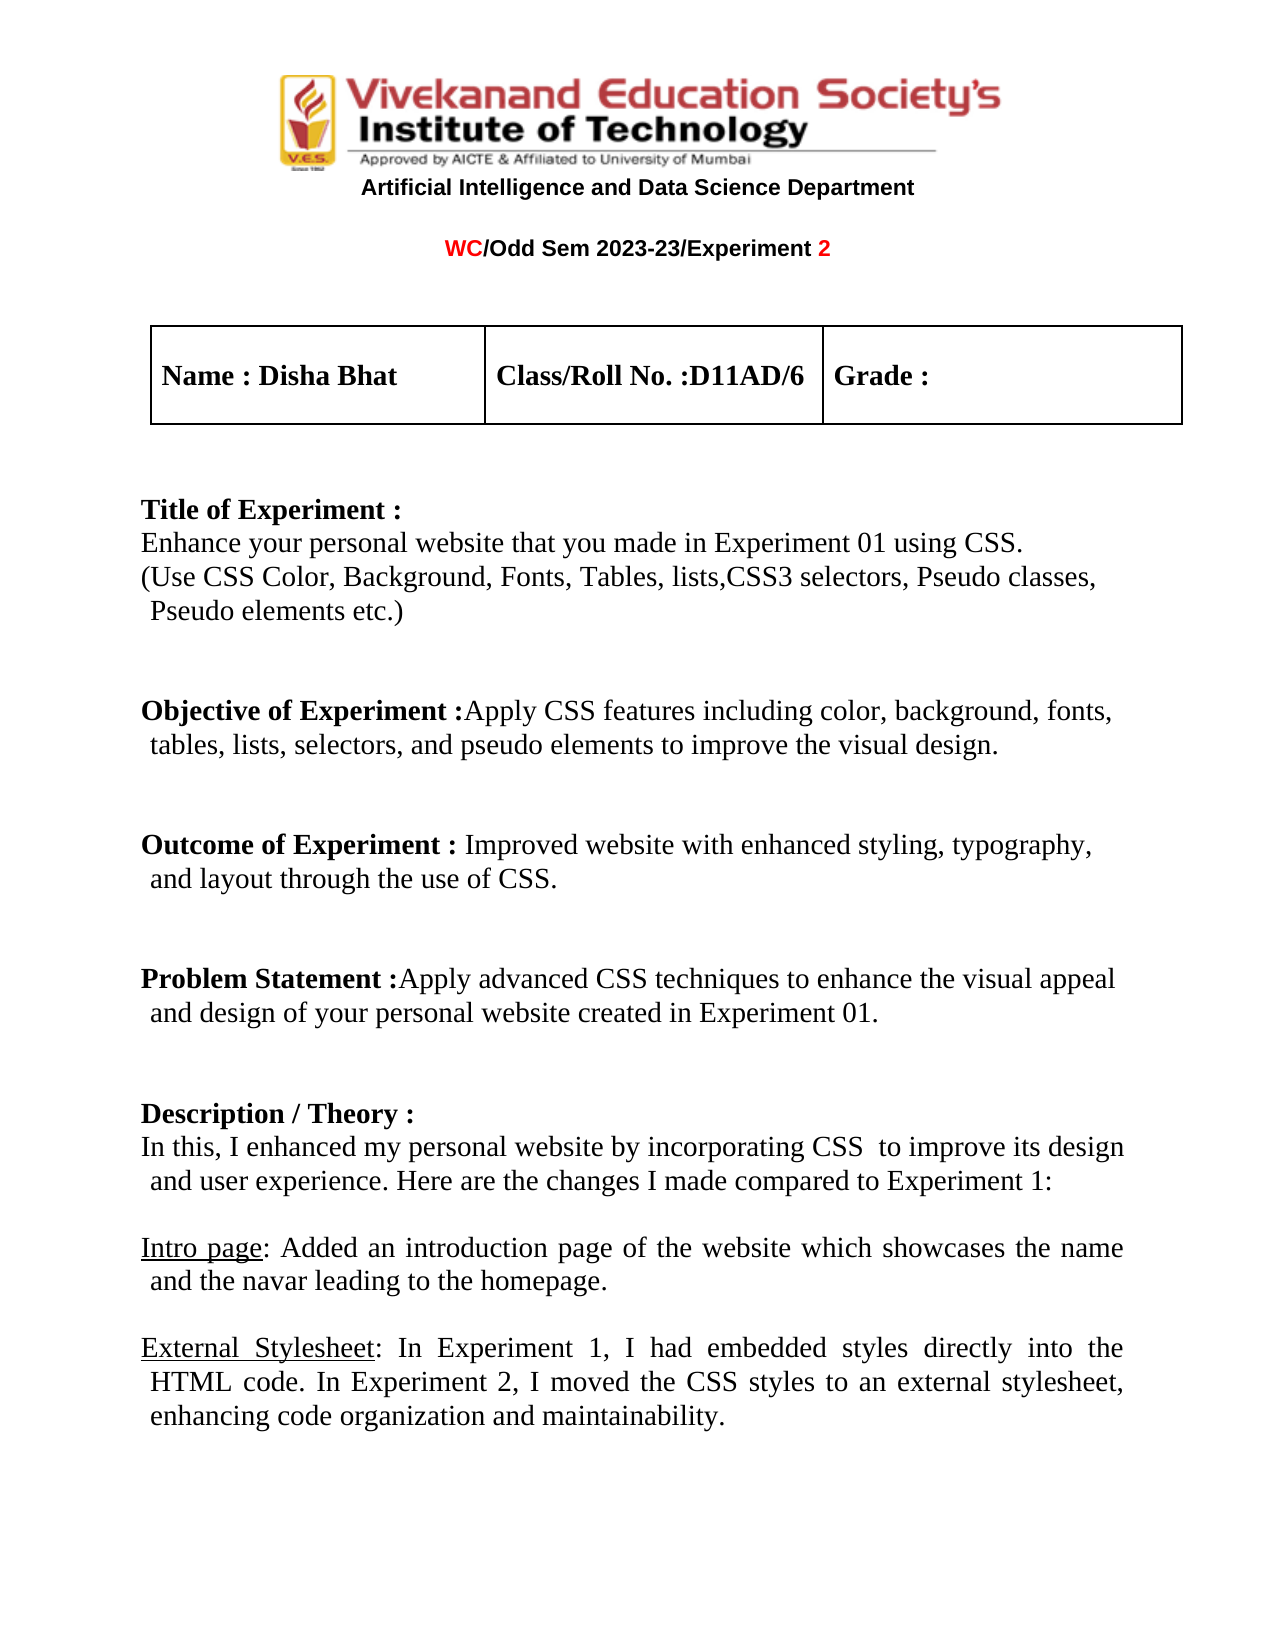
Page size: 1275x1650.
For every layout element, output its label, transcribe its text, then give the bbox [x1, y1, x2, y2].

table_header Class/Roll No. :D11AD/6 [486, 327, 822, 423]
picture [257, 75, 1018, 171]
text Description / Theory : [141, 1096, 1125, 1129]
table_header Grade : [824, 327, 1181, 423]
text In this, I enhanced my personal website by incorporating CSS to improve its design and user experience. Here are the changes I made compared to Experiment 1: [141, 1129, 1125, 1196]
text Intro page: Added an introduction page of the website which showcases the name and the navar leading to the homepage. [141, 1230, 1125, 1297]
text Objective of Experiment :Apply CSS features including color, background, fonts, tables, lists, selectors, and pseudo elements to improve the visual design. [141, 693, 1125, 760]
table_header Name : Disha Bhat [152, 327, 484, 423]
text Enhance your personal website that you made in Experiment 01 using CSS. [141, 526, 1125, 559]
text External Stylesheet: In Experiment 1, I had embedded styles directly into the HTML code. In Experiment 2, I moved the CSS styles to an external stylesheet, enhancing code organization and maintainability. [141, 1331, 1125, 1431]
text Outcome of Experiment : Improved website with enhanced styling, typography, and layout through the use of CSS. [141, 827, 1125, 894]
text Title of Experiment : [141, 492, 1125, 526]
text (Use CSS Color, Background, Fonts, Tables, lists,CSS3 selectors, Pseudo classes, Pseudo elements etc.) [141, 559, 1125, 626]
text Problem Statement :Apply advanced CSS techniques to enhance the visual appeal and design of your personal website created in Experiment 01. [141, 962, 1125, 1029]
